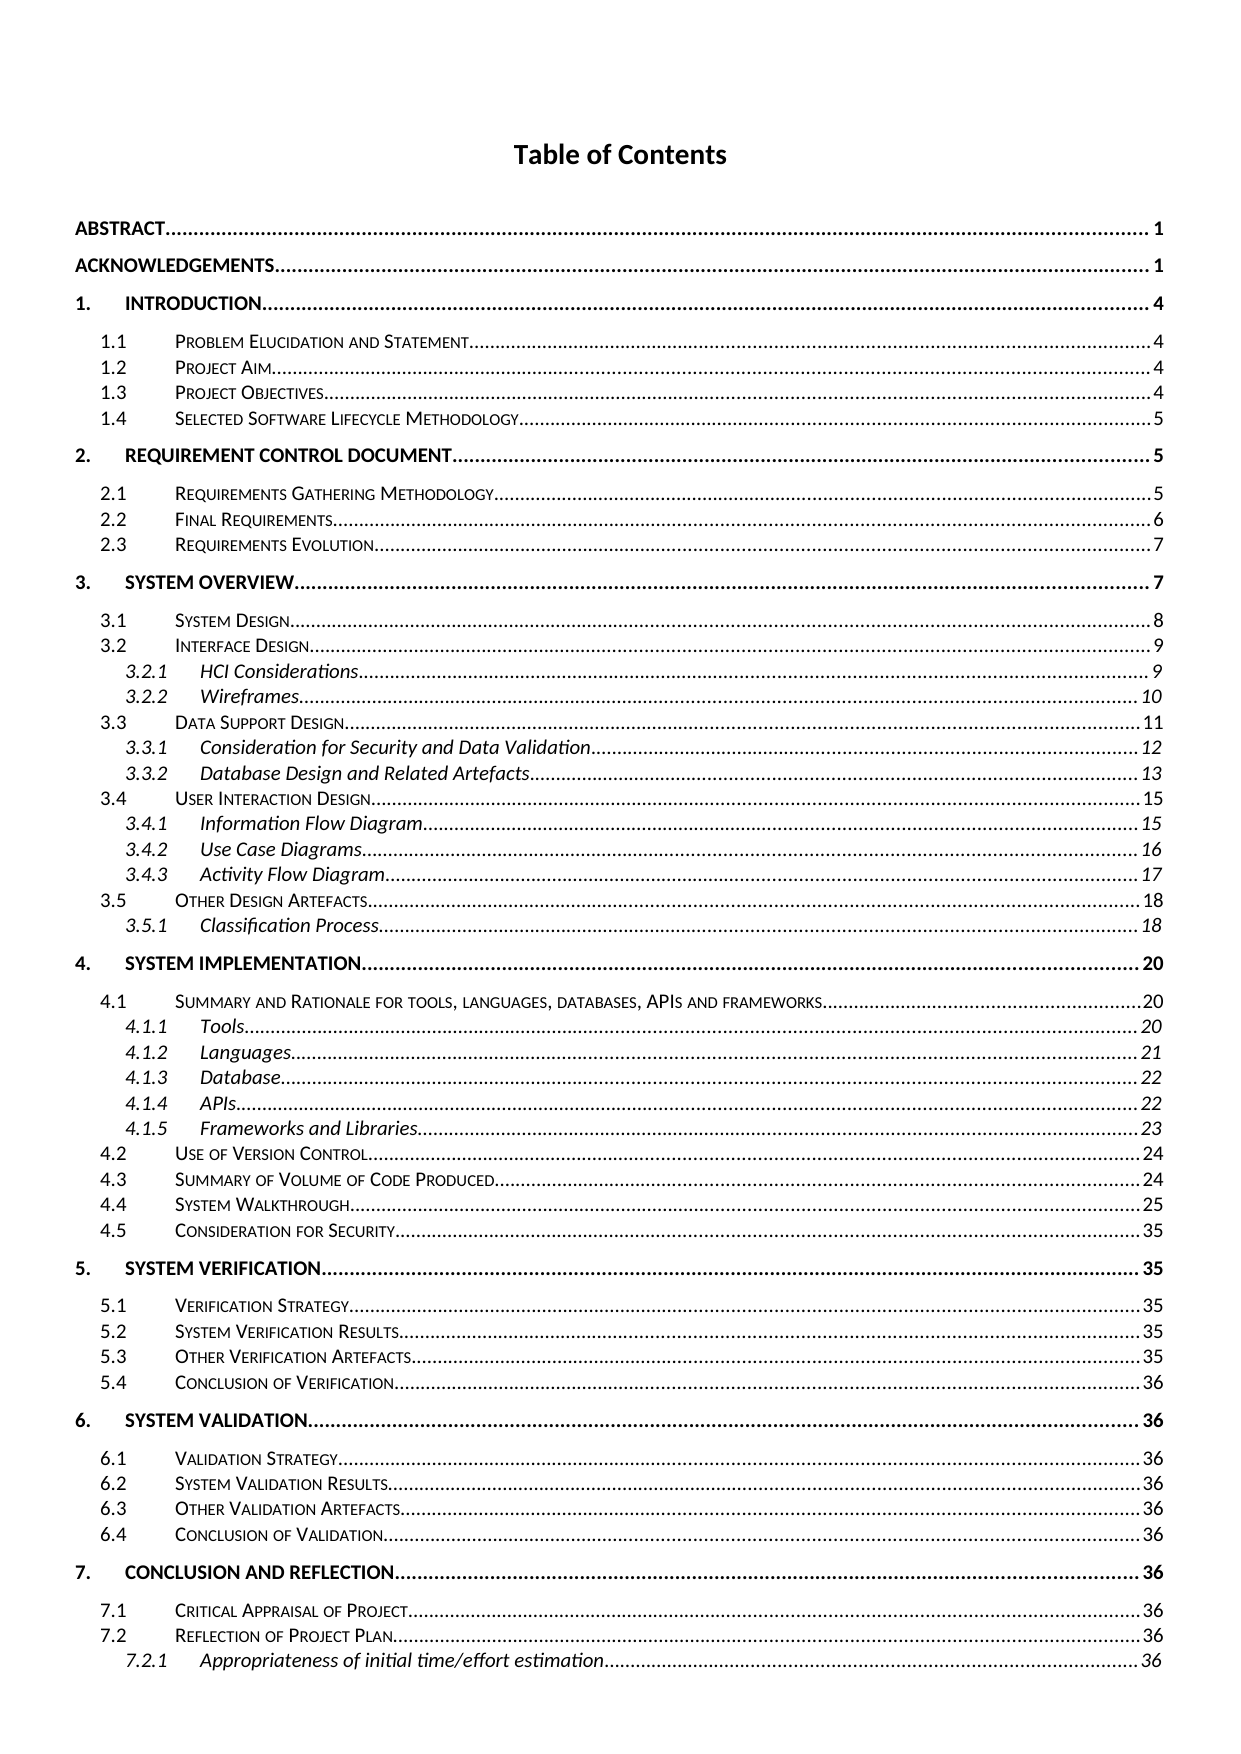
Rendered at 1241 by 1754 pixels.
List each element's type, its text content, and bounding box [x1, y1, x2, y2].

text 7.2 Reflection of Project Plan 36 [100, 1622, 1165, 1648]
text 3.3.1 Consideration for Security and Data Validation 12 [125, 734, 1165, 760]
text 2. Requirement Control Document 5 [75, 443, 1165, 468]
text 7.1 Critical Appraisal of Project 36 [100, 1597, 1165, 1622]
text 1.2 Project Aim 4 [100, 354, 1165, 379]
text 3.4.2 Use Case Diagrams 16 [125, 836, 1165, 861]
text 6.2 System Validation Results 36 [100, 1470, 1165, 1496]
text 7. Conclusion and Reflection 36 [75, 1559, 1165, 1584]
text 1.4 Selected Software Lifecycle Methodology 5 [100, 405, 1165, 430]
text 3.5 Other Design Artefacts 18 [100, 887, 1165, 912]
text 4.1.3 Database 22 [125, 1064, 1165, 1090]
text Acknowledgements 1 [75, 253, 1165, 278]
text 4.1.4 APIs 22 [125, 1090, 1165, 1115]
text 1.3 Project Objectives 4 [100, 379, 1165, 405]
text 3.2.1 HCI Considerations 9 [125, 658, 1165, 683]
text 5.1 Verification Strategy 35 [100, 1293, 1165, 1318]
text Abstract 1 [75, 215, 1165, 240]
text 2.2 Final Requirements 6 [100, 506, 1165, 531]
text 6. System Validation 36 [75, 1407, 1165, 1432]
text 3.2.2 Wireframes 10 [125, 683, 1165, 709]
text 2.1 Requirements Gathering Methodology 5 [100, 481, 1165, 506]
text 4.1 Summary and Rationale for tools, languages, databases, APIs and frameworks 20 [100, 988, 1165, 1013]
text 7.2.1 Appropriateness of initial time/effort estimation 36 [125, 1648, 1165, 1673]
text 1.1 Problem Elucidation and Statement 4 [100, 328, 1165, 354]
text 2.3 Requirements Evolution 7 [100, 531, 1165, 557]
text 3.5.1 Classification Process 18 [125, 912, 1165, 938]
text 4.3 Summary of Volume of Code Produced 24 [100, 1166, 1165, 1191]
text 5.2 System Verification Results 35 [100, 1318, 1165, 1343]
text 6.3 Other Validation Artefacts 36 [100, 1496, 1165, 1521]
text 4.1.1 Tools 20 [125, 1013, 1165, 1039]
text 6.1 Validation Strategy 36 [100, 1445, 1165, 1470]
text 4.2 Use of Version Control 24 [100, 1141, 1165, 1166]
text 4.1.5 Frameworks and Libraries 23 [125, 1115, 1165, 1141]
text 1. Introduction 4 [75, 291, 1165, 316]
text Table of Contents [75, 136, 1165, 172]
text 3.2 Interface Design 9 [100, 633, 1165, 658]
text 3. System Overview 7 [75, 569, 1165, 595]
text 5. System Verification 35 [75, 1255, 1165, 1280]
text 3.4.3 Activity Flow Diagram 17 [125, 861, 1165, 887]
text 3.3 Data Support Design 11 [100, 709, 1165, 734]
text 3.1 System Design 8 [100, 607, 1165, 633]
text 3.4 User Interaction Design 15 [100, 785, 1165, 811]
text 4.1.2 Languages 21 [125, 1039, 1165, 1064]
text 4. System Implementation 20 [75, 950, 1165, 976]
text 6.4 Conclusion of Validation 36 [100, 1521, 1165, 1546]
text 4.4 System Walkthrough 25 [100, 1191, 1165, 1217]
text 3.4.1 Information Flow Diagram 15 [125, 811, 1165, 836]
text 3.3.2 Database Design and Related Artefacts 13 [125, 760, 1165, 785]
text 5.3 Other Verification Artefacts 35 [100, 1343, 1165, 1369]
text 4.5 Consideration for Security 35 [100, 1217, 1165, 1242]
text 5.4 Conclusion of Verification 36 [100, 1369, 1165, 1394]
